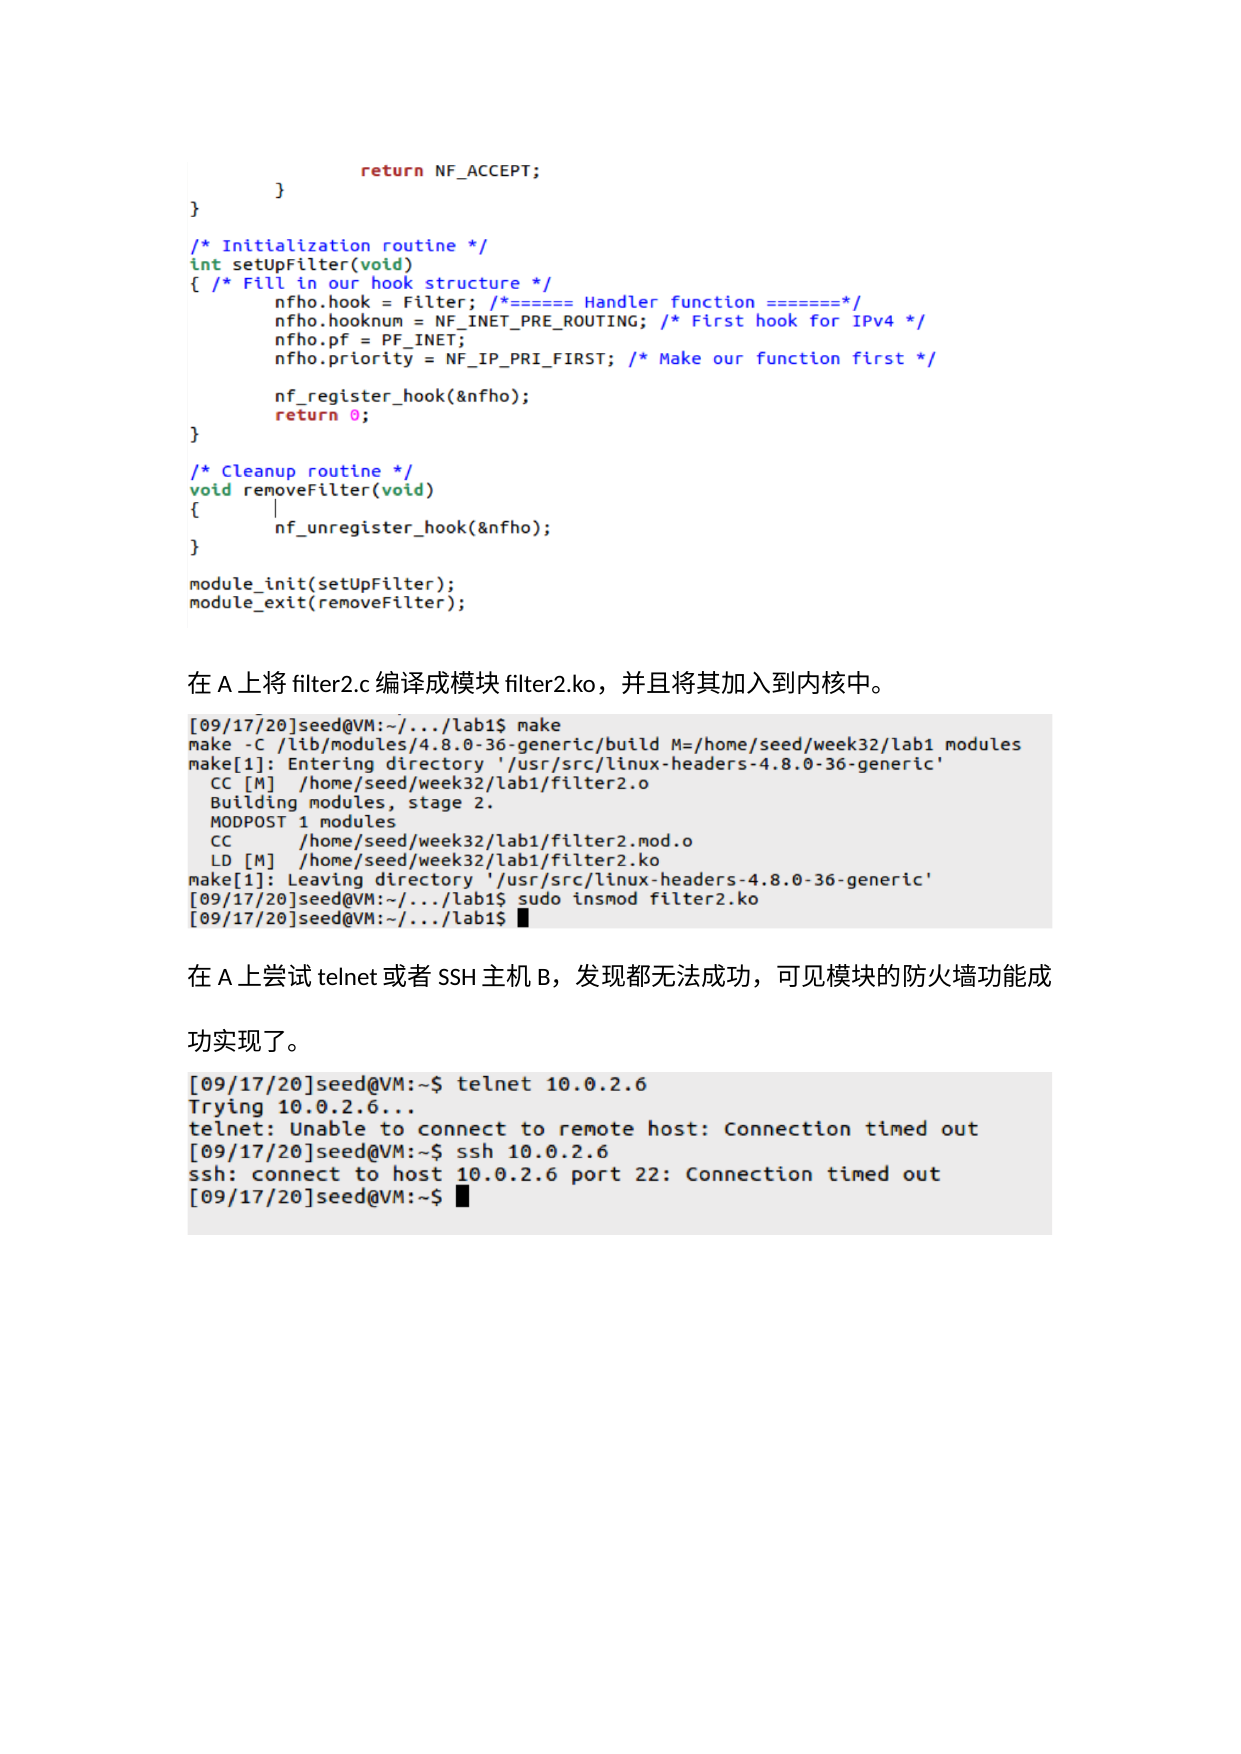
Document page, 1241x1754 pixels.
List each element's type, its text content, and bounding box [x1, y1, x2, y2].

picture [187, 714, 1053, 929]
text 在A上尝试telnet或者SSH主机B，发现都无法成功，可见模块的防火墙功能成功实现了。 [187, 942, 1053, 1072]
picture [187, 1072, 1053, 1235]
picture [187, 162, 1052, 628]
text 在A上将filter2.c编译成模块filter2.ko，并且将其加入到内核中。 [187, 649, 1053, 714]
